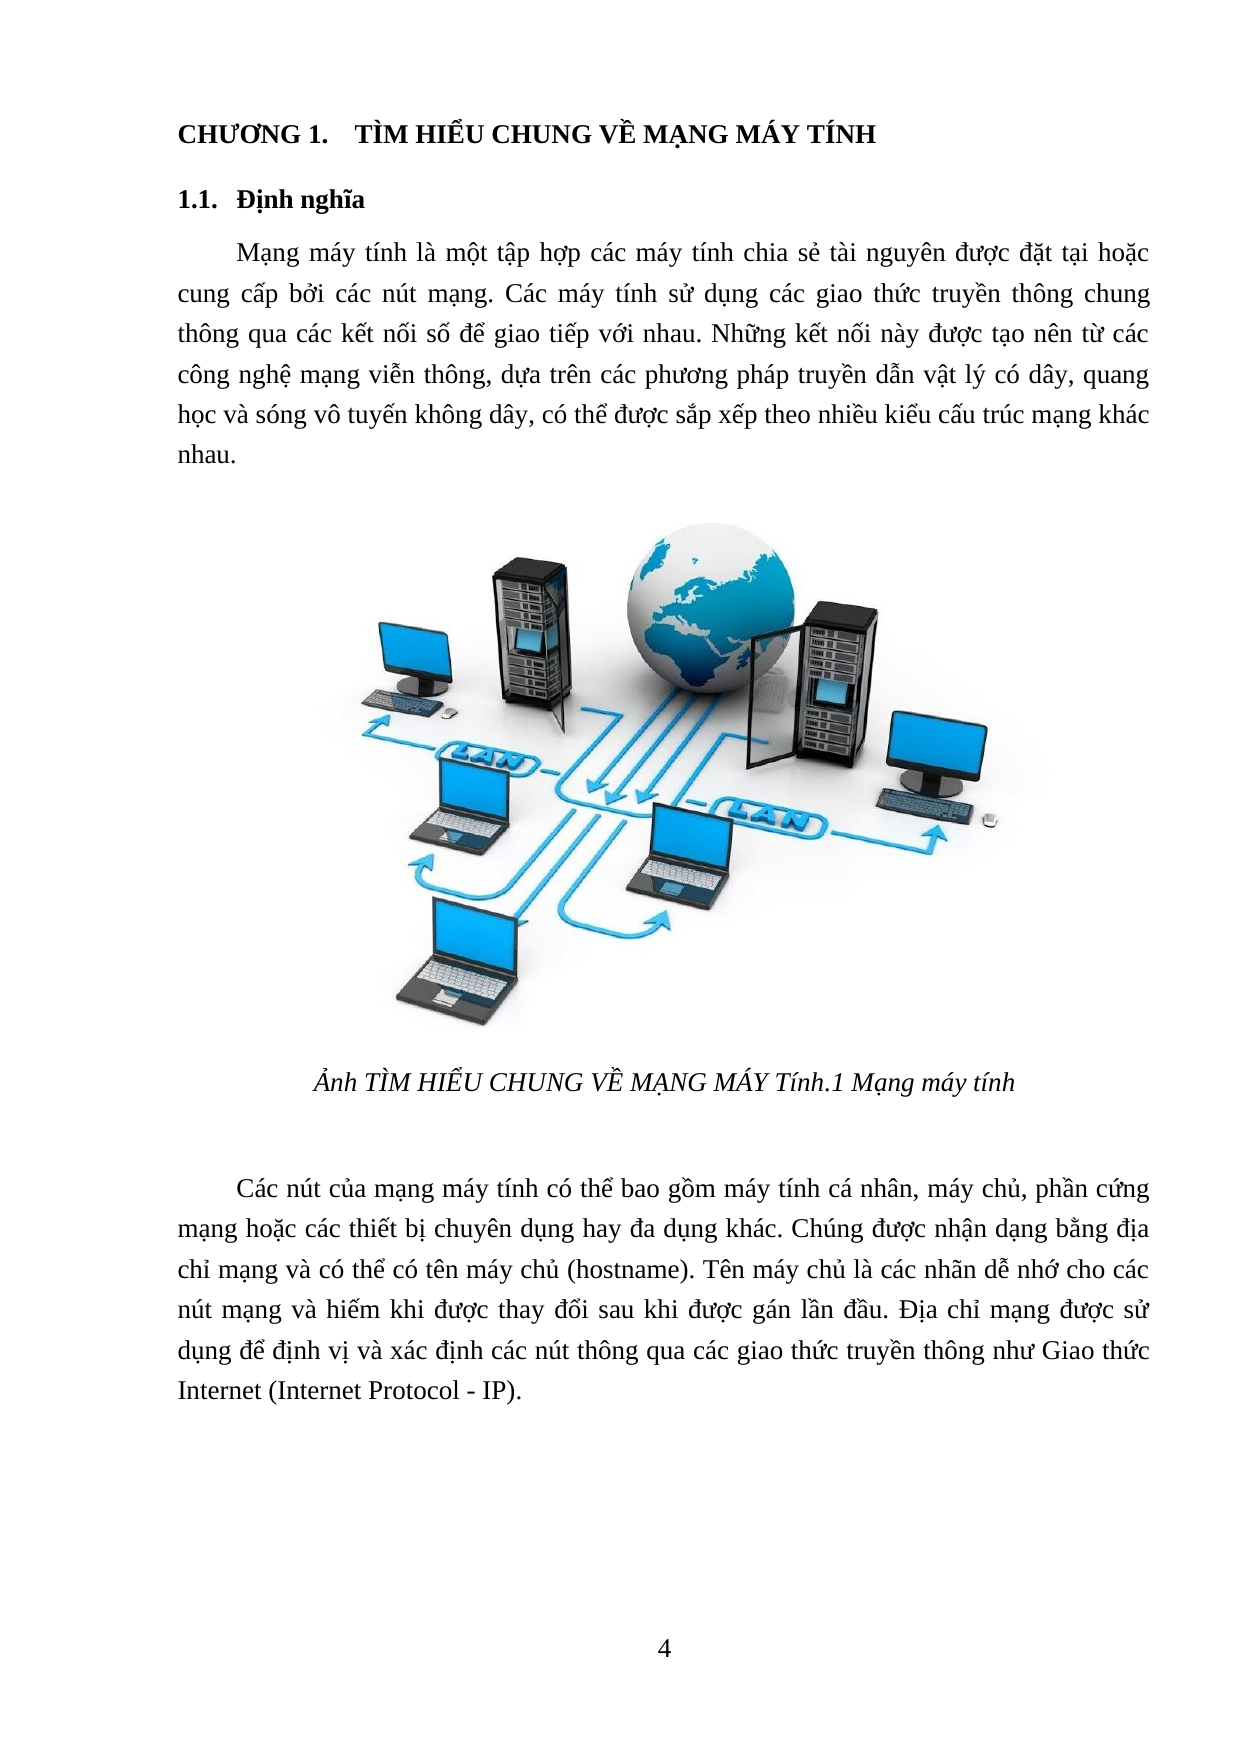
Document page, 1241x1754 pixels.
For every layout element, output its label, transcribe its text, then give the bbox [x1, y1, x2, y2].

picture [236, 491, 1061, 1045]
text Mạng máy tính là một tập hợp các máy tính chia sẻ tài nguyên được đặt tại hoặc cung cấp bởi các nút mạng. Các máy tính sử dụng các giao thức truyền thông chung thông qua các kết nối số để giao tiếp với nhau. Những kết nối này được tạo nên từ các công nghệ mạng viễn thông, dựa trên các phương pháp truyền dẫn vật lý có dây, quang học và sóng vô tuyến không dây, có thể được sắp xếp theo nhiều kiểu cấu trúc mạng khác nhau. [177, 236, 1152, 470]
subtitle Định nghĩa [177, 183, 1152, 215]
subtitle TÌM HIỂU CHUNG VỀ MẠNG MÁY Tính [177, 118, 1152, 149]
text Ảnh TÌM HIỂU CHUNG VỀ MẠNG MÁY Tính.1 Mạng máy tính [177, 1066, 1152, 1097]
text Các nút của mạng máy tính có thể bao gồm máy tính cá nhân, máy chủ, phần cứng mạng hoặc các thiết bị chuyên dụng hay đa dụng khác. Chúng được nhận dạng bằng địa chỉ mạng và có thể có tên máy chủ (hostname). Tên máy chủ là các nhãn dễ nhớ cho các nút mạng và hiếm khi được thay đổi sau khi được gán lần đầu. Địa chỉ mạng được sử dụng để định vị và xác định các nút thông qua các giao thức truyền thông như Giao thức Internet (Internet Protocol - IP). [177, 1172, 1152, 1405]
